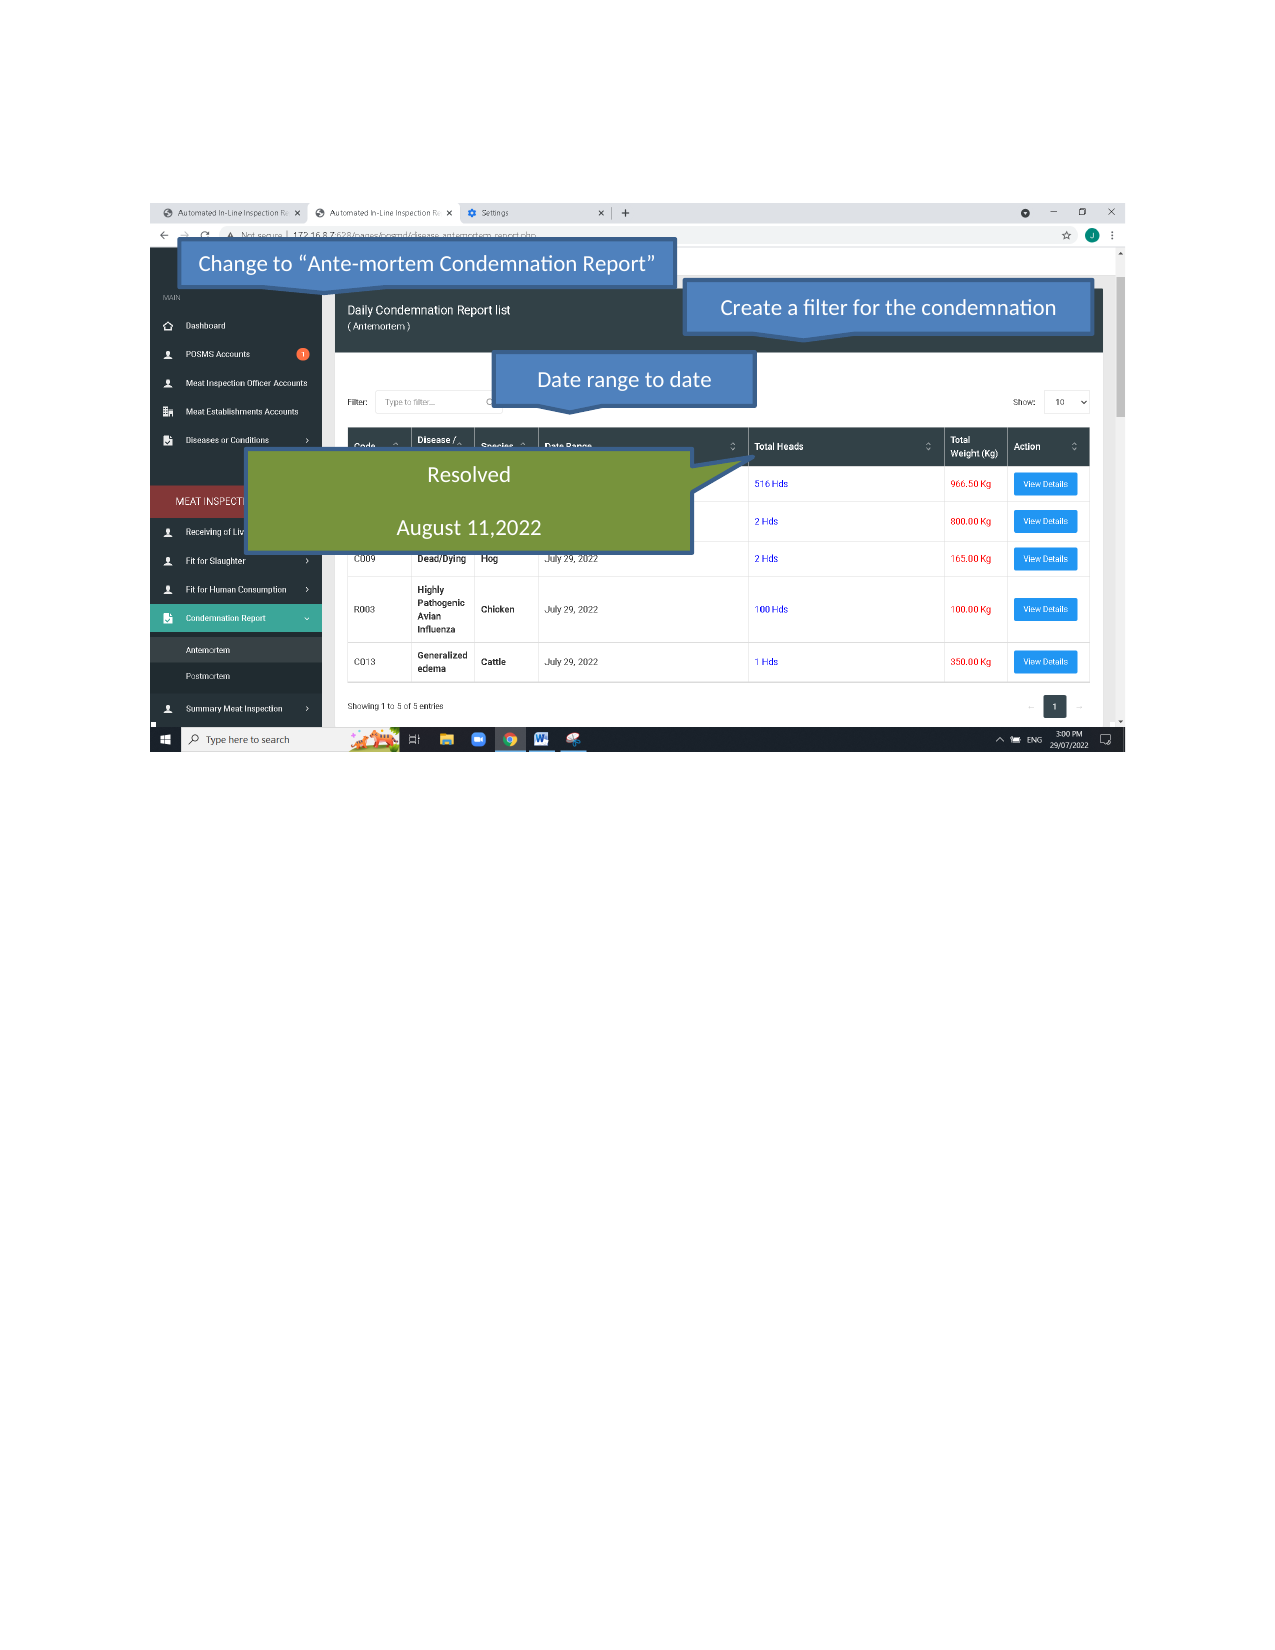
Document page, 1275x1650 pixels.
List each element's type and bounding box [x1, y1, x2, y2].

picture [150, 203, 1125, 752]
